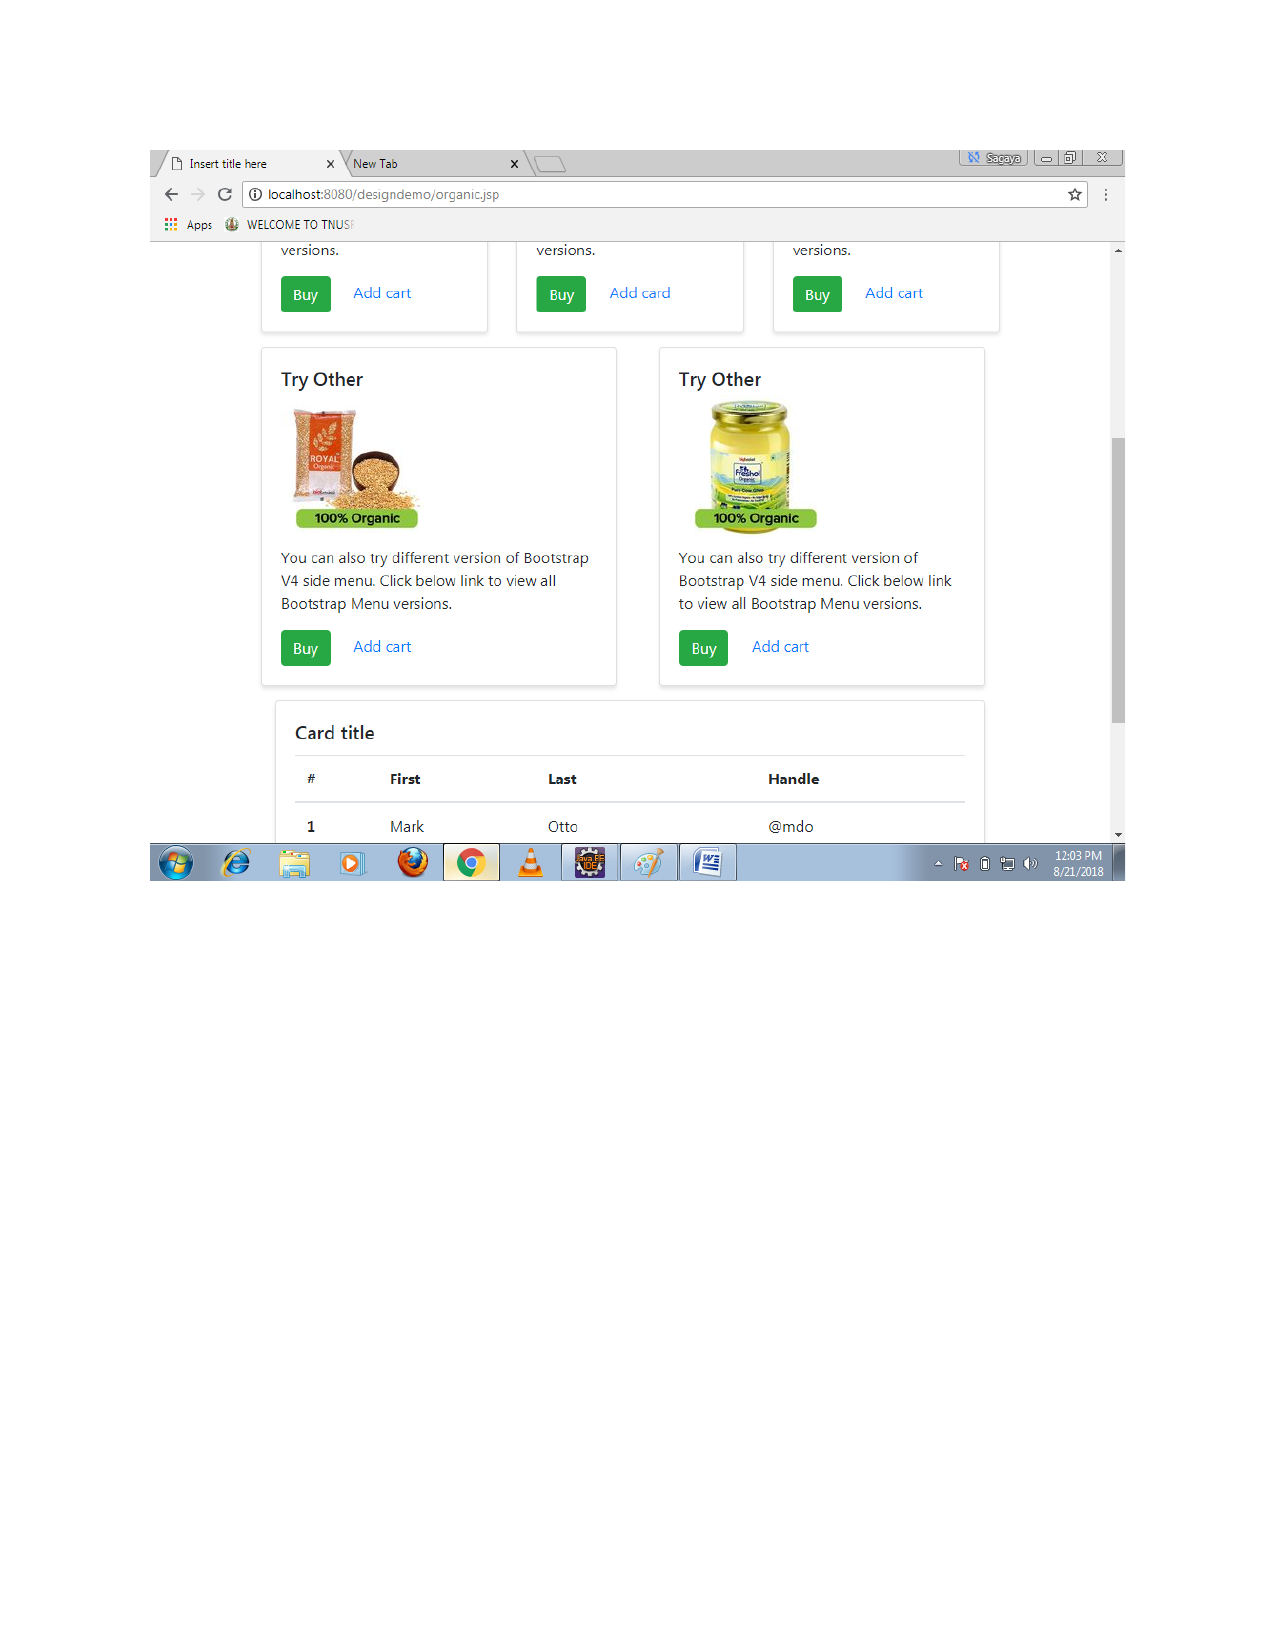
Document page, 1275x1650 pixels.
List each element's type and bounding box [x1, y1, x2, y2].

picture [150, 150, 1125, 881]
